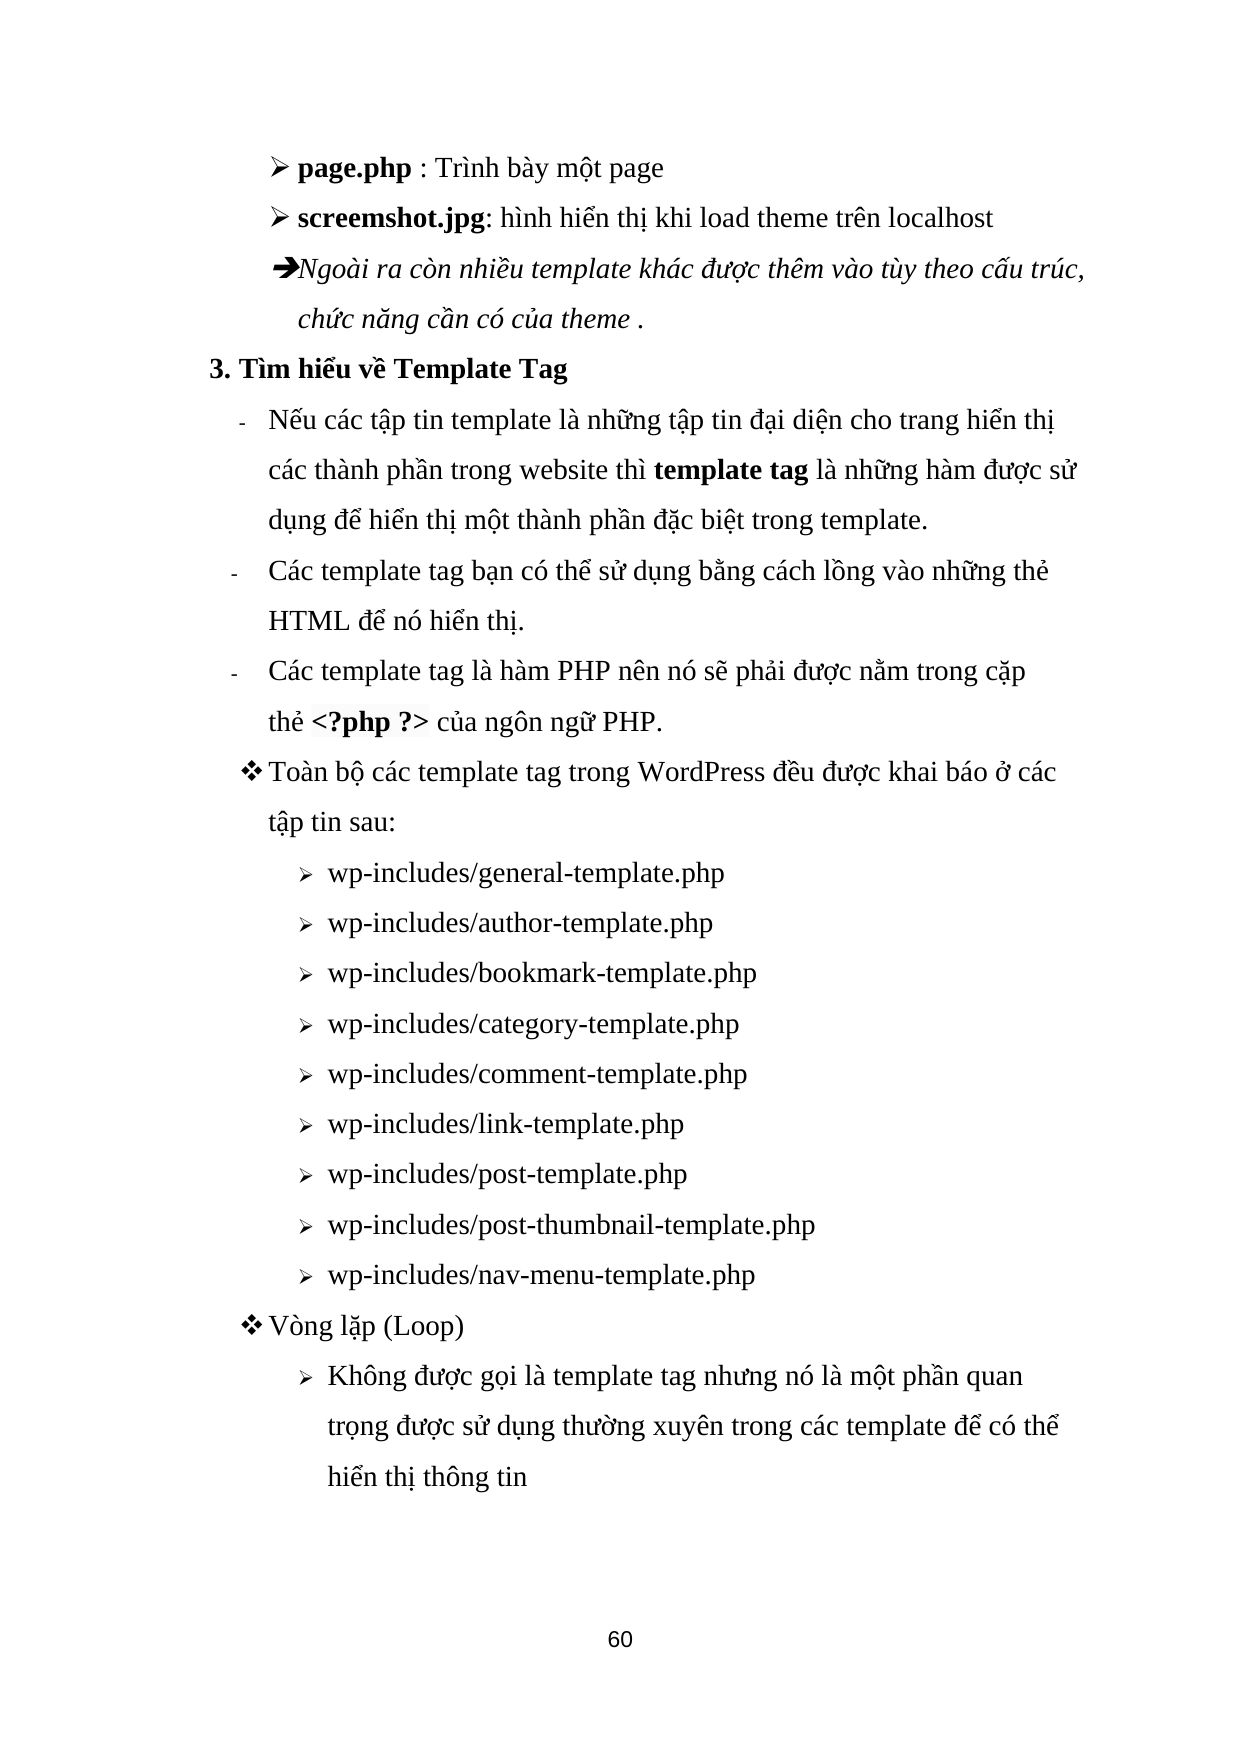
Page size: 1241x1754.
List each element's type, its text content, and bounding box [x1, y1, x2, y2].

list Các template tag bạn có thể sử dụng bằng cách lồng vào những thẻ HTML để nó hiển thị. [231, 553, 1090, 637]
list wp-includes/author-template.php [298, 905, 1090, 939]
subtitle Vòng lặp (Loop) [238, 1308, 1090, 1341]
list Toàn bộ các template tag trong WordPress đều được khai báo ở các tập tin sau: [239, 754, 1090, 838]
list Ngoài ra còn nhiều template khác được thêm vào tùy theo cấu trúc, chức năng cần có của theme . [268, 251, 1090, 335]
list wp-includes/nav-menu-template.php [298, 1257, 1090, 1291]
list Các template tag là hàm PHP nên nó sẽ phải được nằm trong cặp thẻ <?php ?> của ngôn ngữ PHP. [231, 653, 1090, 737]
list wp-includes/link-template.php [298, 1106, 1090, 1140]
list screemshot.jpg: hình hiển thị khi load theme trên localhost [268, 200, 1090, 234]
list wp-includes/comment-template.php [298, 1056, 1090, 1089]
list wp-includes/category-template.php [298, 1006, 1090, 1039]
list wp-includes/bookmark-template.php [298, 955, 1090, 989]
list wp-includes/general-template.php [298, 855, 1090, 888]
list Nếu các tập tin template là những tập tin đại diện cho trang hiển thị các thành phần trong website thì template tag là những hàm được sử dụng để hiển thị một thành phần đặc biệt trong template. [239, 402, 1090, 536]
list page.php : Trình bày một page [268, 150, 1090, 184]
list wp-includes/post-thumbnail-template.php [298, 1207, 1090, 1241]
list wp-includes/post-template.php [298, 1157, 1090, 1190]
subtitle Tìm hiểu về Template Tag [209, 352, 1090, 385]
list Không được gọi là template tag nhưng nó là một phần quan trọng được sử dụng thường xuyên trong các template để có thể hiển thị thông tin [298, 1358, 1090, 1492]
